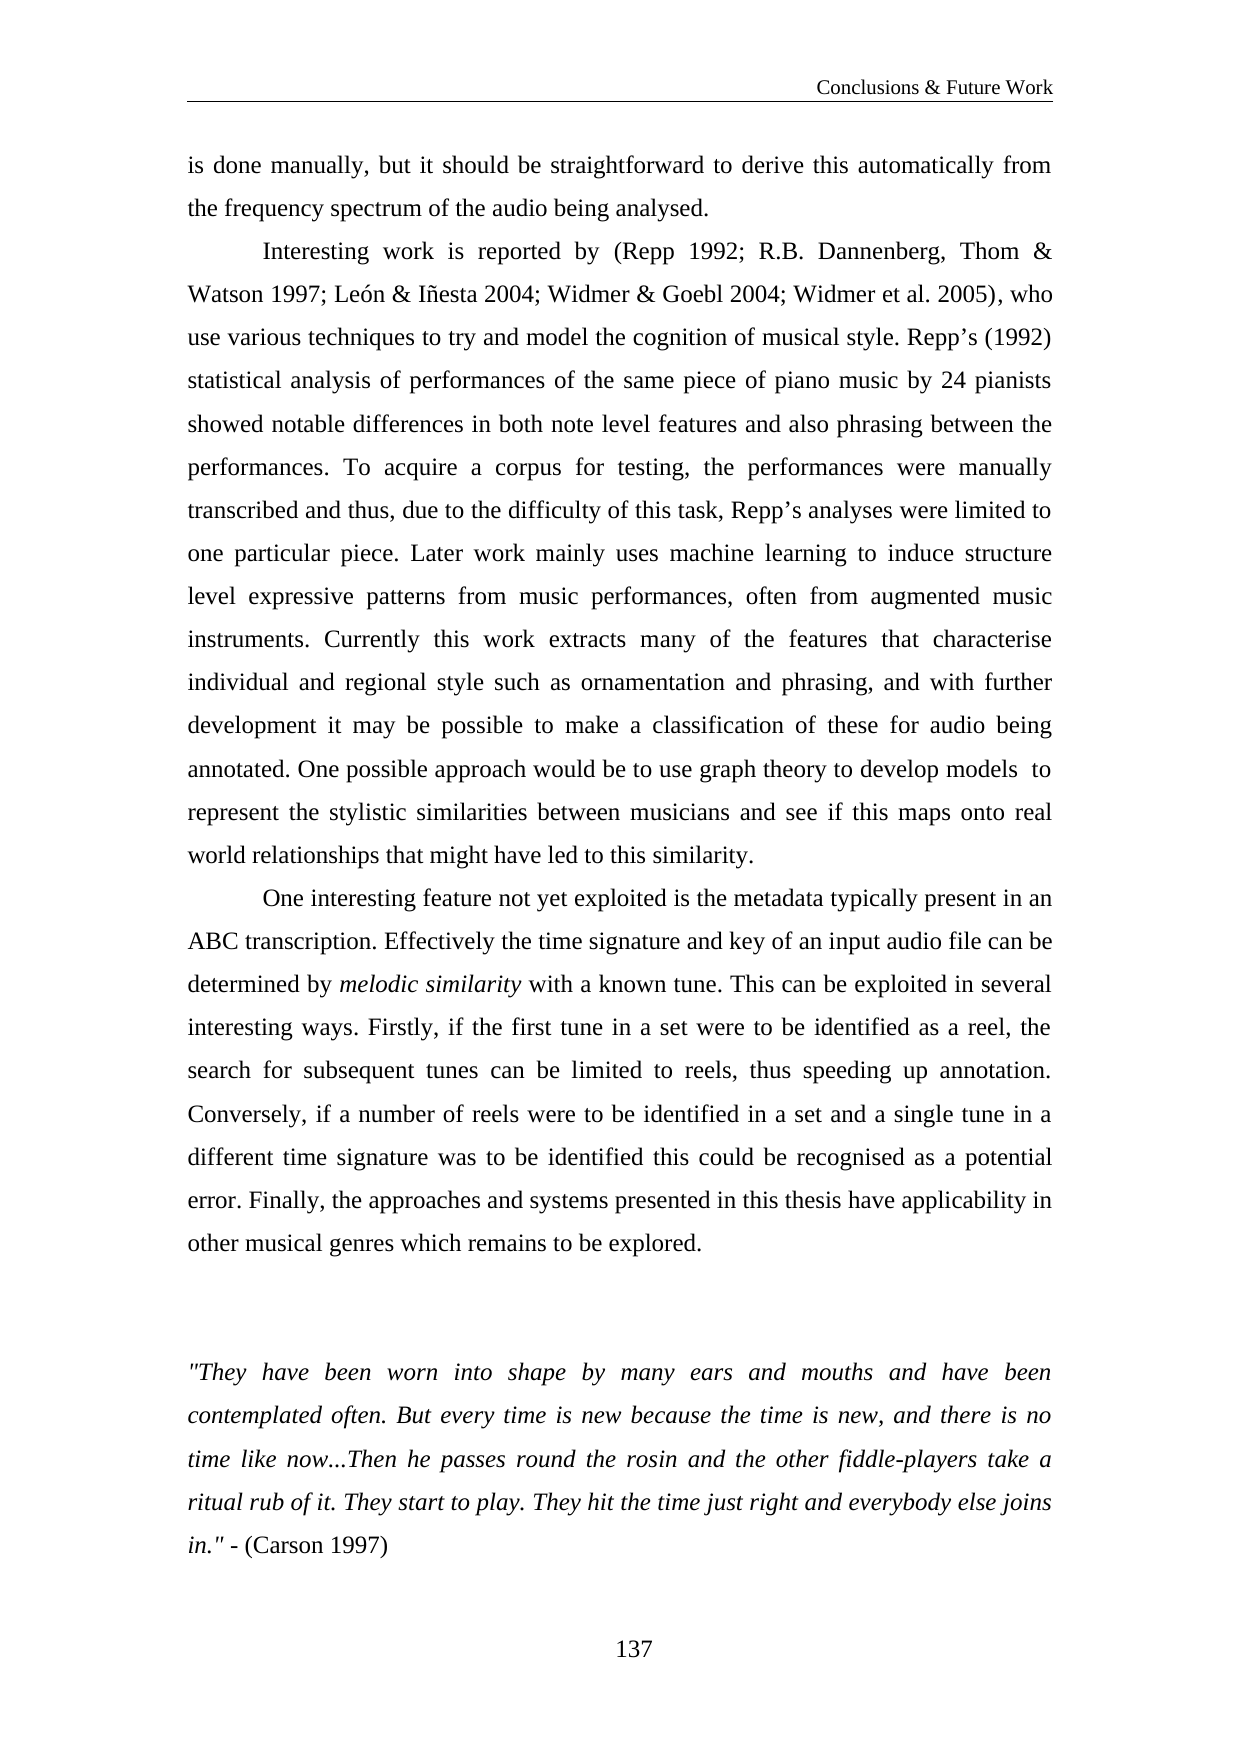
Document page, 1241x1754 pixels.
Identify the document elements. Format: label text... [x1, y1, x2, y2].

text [187, 150, 1053, 222]
text "They have been worn into shape by many ears and mouths and have been contemplated often. But every time is new because the time is new, and there is no time like now...Then he passes round the rosin and the other fiddle-players take a ritual rub of it. They start to play. They hit the time just right and everybody else joins in." - [187, 1357, 1053, 1559]
text Interesting work is reported by , who use various techniques to try and model the cognition of musical style. Repp’s (1992) statistical analysis of performances of the same piece of piano music by 24 pianists showed notable differences in both note level features and also phrasing between the performances. To acquire a corpus for testing, the performances were manually transcribed and thus, due to the difficulty of this task, Repp’s analyses were limited to one particular piece. Later work mainly uses machine learning to induce structure level expressive patterns from music performances, often from augmented music instruments. Currently this work extracts many of the features that characterise individual and regional style such as ornamentation and phrasing, and with further development it may be possible to make a classification of these for audio being annotated. One possible approach would be to use graph theory to develop models to represent the stylistic similarities between musicians and see if this maps onto real world relationships that might have led to this similarity. [187, 236, 1053, 869]
text One interesting feature not yet exploited is the metadata typically present in an ABC transcription. Effectively the time signature and key of an input audio file can be determined by melodic similarity with a known tune. This can be exploited in several interesting ways. Firstly, if the first tune in a set were to be identified as a reel, the search for subsequent tunes can be limited to reels, thus speeding up annotation. Conversely, if a number of reels were to be identified in a set and a single tune in a different time signature was to be identified this could be recognised as a potential error. Finally, the approaches and systems presented in this thesis have applicability in other musical genres which remains to be explored. [187, 883, 1053, 1257]
